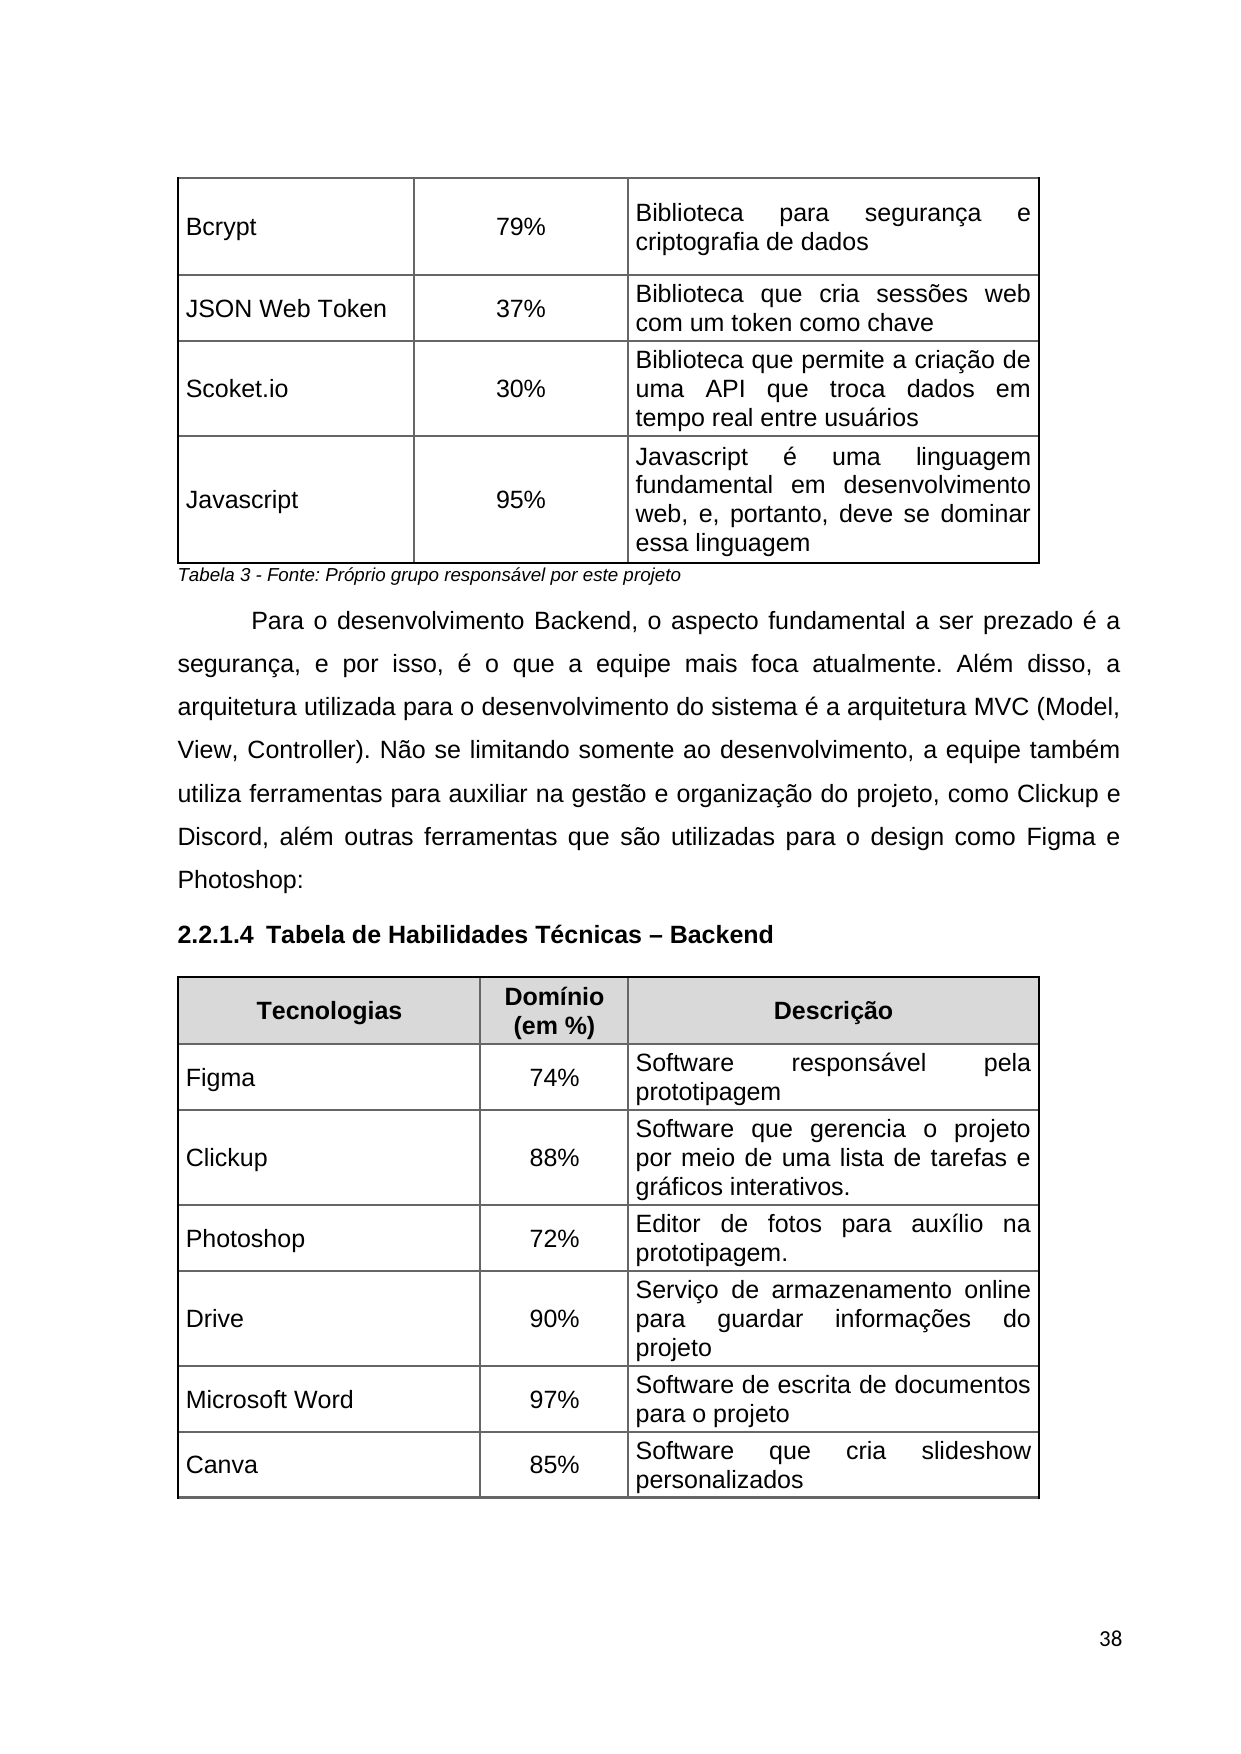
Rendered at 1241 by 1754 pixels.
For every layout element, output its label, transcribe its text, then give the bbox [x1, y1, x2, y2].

table_header Domínio (em %) [481, 978, 627, 1043]
table_cell Photoshop [179, 1206, 479, 1270]
table_cell 88% [481, 1111, 627, 1204]
table_cell Editor de fotos para auxílio na prototipagem. [629, 1206, 1038, 1270]
table_cell 90% [481, 1272, 627, 1365]
table_cell 30% [415, 342, 627, 435]
table_cell Microsoft Word [179, 1367, 479, 1431]
table_cell 95% [415, 437, 627, 562]
table_cell Clickup [179, 1111, 479, 1204]
table_cell Software de escrita de documentos para o projeto [629, 1367, 1038, 1431]
table_cell 72% [481, 1206, 627, 1270]
text Para o desenvolvimento Backend, o aspecto fundamental a ser prezado é a segurança, e por isso, é o que a equipe mais foca atualmente. Além disso, a arquitetura utilizada para o desenvolvimento do sistema é a arquitetura MVC (Model, View, Controller). Não se limitando somente ao desenvolvimento, a equipe também utiliza ferramentas para auxiliar na gestão e organização do projeto, como Clickup e Discord, além outras ferramentas que são utilizadas para o design como Figma e Photoshop: [177, 606, 1122, 893]
table_cell Serviço de armazenamento online para guardar informações do projeto [629, 1272, 1038, 1365]
table_cell 74% [481, 1045, 627, 1109]
table_cell Software responsável pela prototipagem [629, 1045, 1038, 1109]
table_cell 37% [415, 276, 627, 340]
table_cell Javascript [179, 437, 413, 562]
table_cell 97% [481, 1367, 627, 1431]
table_cell Drive [179, 1272, 479, 1365]
table_cell 85% [481, 1433, 627, 1496]
table_cell Bcrypt [179, 179, 413, 274]
text Tabela de Habilidades Técnicas – Backend [177, 920, 1122, 949]
text Tabela 3 - Fonte: Próprio grupo responsável por este projeto [177, 564, 1122, 585]
table_cell Biblioteca que permite a criação de uma API que troca dados em tempo real entre usuários [629, 342, 1038, 435]
table_cell Biblioteca que cria sessões web com um token como chave [629, 276, 1038, 340]
table_cell Figma [179, 1045, 479, 1109]
table_header Descrição [629, 978, 1038, 1043]
table_cell Software que gerencia o projeto por meio de uma lista de tarefas e gráficos interativos. [629, 1111, 1038, 1204]
table_cell JSON Web Token [179, 276, 413, 340]
table_cell Biblioteca para segurança e criptografia de dados [629, 179, 1038, 274]
table_cell Javascript é uma linguagem fundamental em desenvolvimento web, e, portanto, deve se dominar essa linguagem [629, 437, 1038, 562]
table_header Tecnologias [179, 978, 479, 1043]
table_cell Software que cria slideshow personalizados [629, 1433, 1038, 1496]
table_cell Scoket.io [179, 342, 413, 435]
table_cell Canva [179, 1433, 479, 1496]
table_cell 79% [415, 179, 627, 274]
